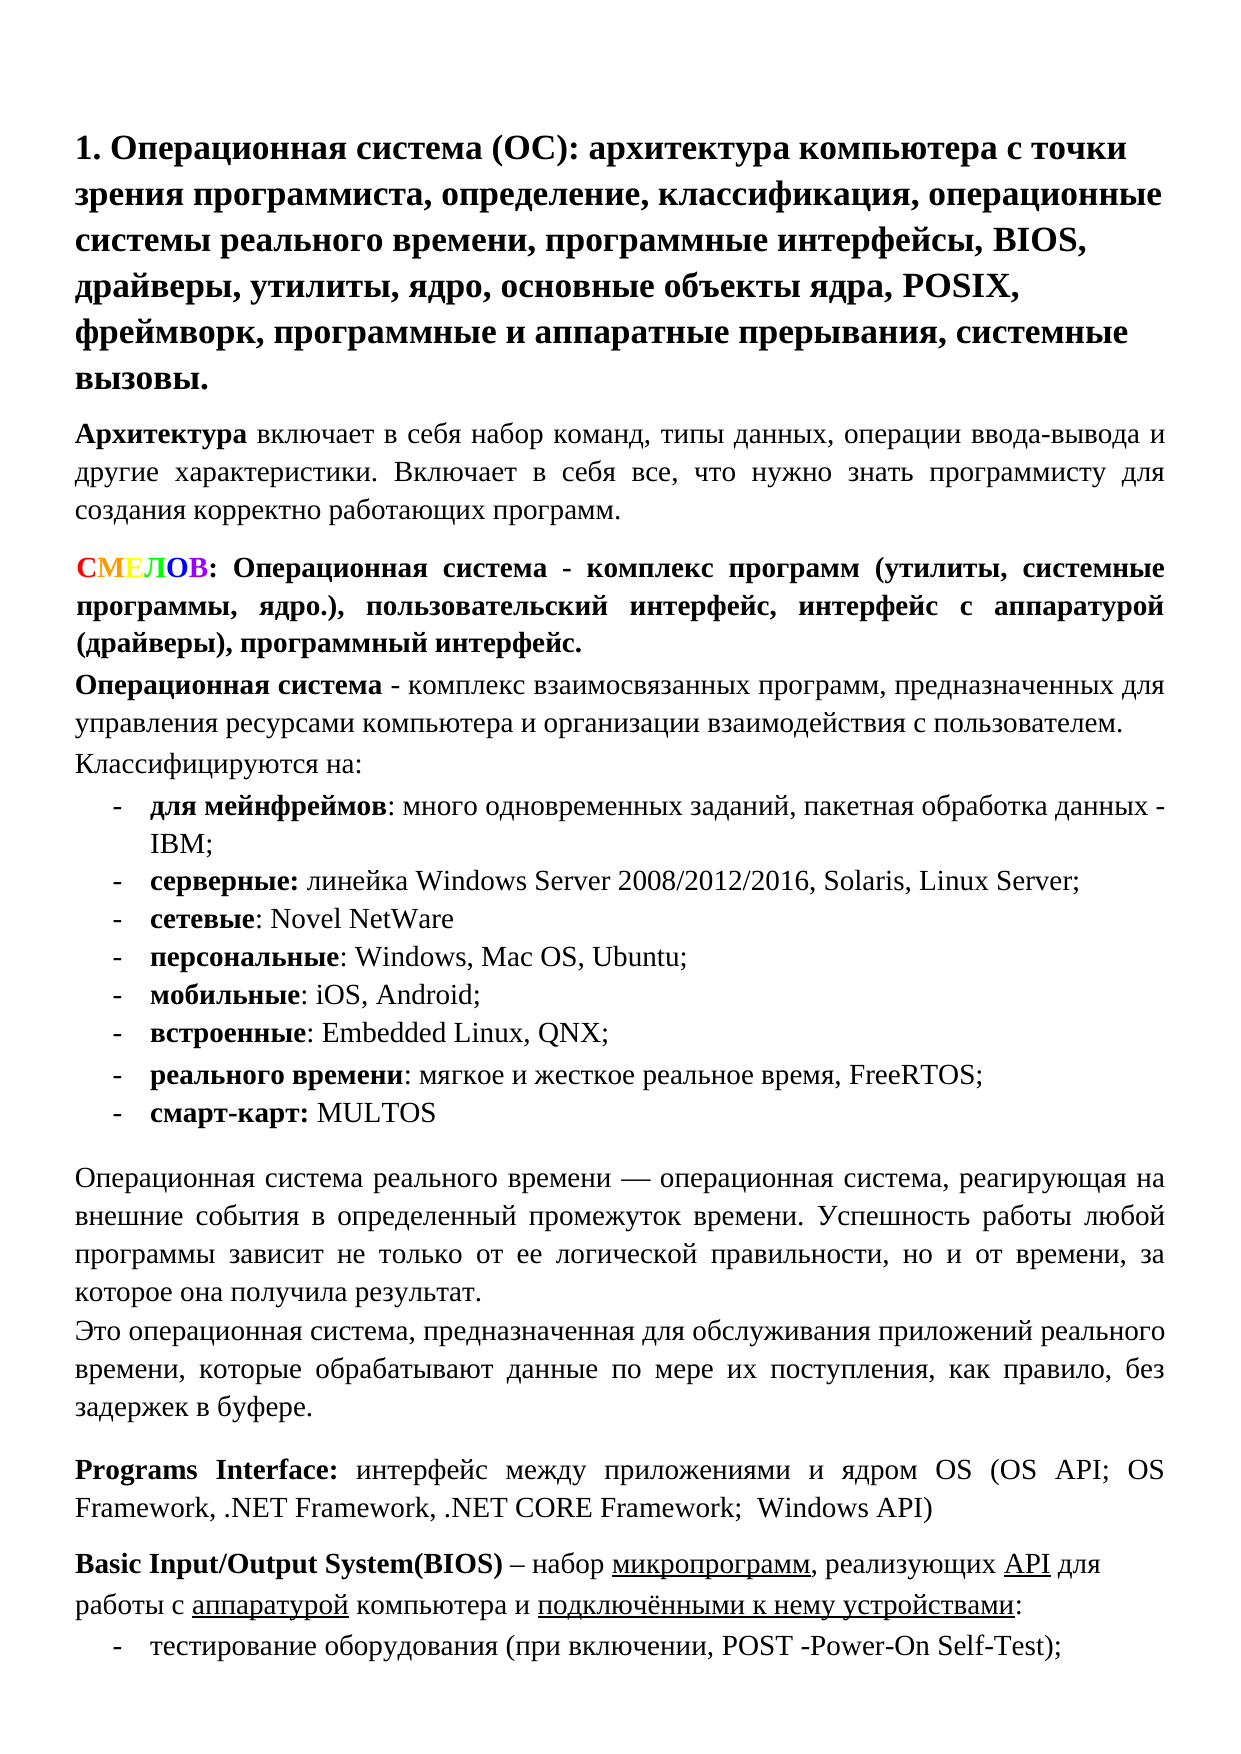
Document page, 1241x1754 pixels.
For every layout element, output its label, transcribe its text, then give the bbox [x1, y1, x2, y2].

text Basic Input/Output System(BIOS) – набор микропрограмм, реализующих API для работы с аппаратурой компьютера и подключёнными к нему устройствами: [75, 1546, 1170, 1621]
list встроенные: Embedded Linux, QNX; [112, 1015, 1166, 1049]
list для мейнфреймов: много одновременных заданий, пакетная обработка данных - IBM; [112, 788, 1166, 859]
list смарт-карт: MULTOS [112, 1095, 1166, 1128]
text Операционная система реального времени — операционная система, реагирующая на внешние события в определенный промежуток времени. Успешность работы любой программы зависит не только от ее логической правильности, но и от времени, за которое она получила результат. [74, 1160, 1166, 1307]
text СМЕЛОВ: Операционная система - комплекс программ (утилиты, системные программы, ядро.), пользовательский интерфейс, интерфейс с аппаратурой (драйверы), программный интерфейс. [76, 550, 1165, 659]
list тестирование оборудования (при включении, POST -Power-On Self-Test); [112, 1628, 1166, 1661]
subtitle 1. Операционная система (ОС): архитектура компьютера с точки зрения программиста, определение, классификация, операционные системы реального времени, программные интерфейсы, BIOS, драйверы, утилиты, ядро, основные объекты ядра, POSIX, фреймворк, программные и аппаратные прерывания, системные вызовы. [74, 126, 1170, 397]
text Операционная система - комплекс взаимосвязанных программ, предназначенных для управления ресурсами компьютера и организации взаимодействия с пользователем. [74, 667, 1166, 738]
list мобильные: iOS, Android; [112, 977, 1166, 1011]
text Это операционная система, предназначенная для обслуживания приложений реального времени, которые обрабатывают данные по мере их поступления, как правило, без задержек в буфере. [74, 1313, 1166, 1422]
list реального времени: мягкое и жесткое реальное время, FreeRTOS; [112, 1057, 1166, 1090]
list персональные: Windows, Mac OS, Ubuntu; [112, 939, 1166, 973]
list сетевые: Novel NetWare [112, 901, 1166, 935]
list серверные: линейка Windows Server 2008/2012/2016, Solaris, Linux Server; [112, 863, 1166, 897]
text Архитектура включает в себя набор команд, типы данных, операции ввода-вывода и другие характеристики. Включает в себя все, что нужно знать программисту для создания корректно работающих программ. [74, 416, 1166, 526]
text Programs Interface: интерфейс между приложениями и ядром OS (OS API; OS Framework, .NET Framework, .NET CORE Framework; Windows API) [74, 1452, 1166, 1524]
text Классифицируются на: [74, 746, 1166, 780]
